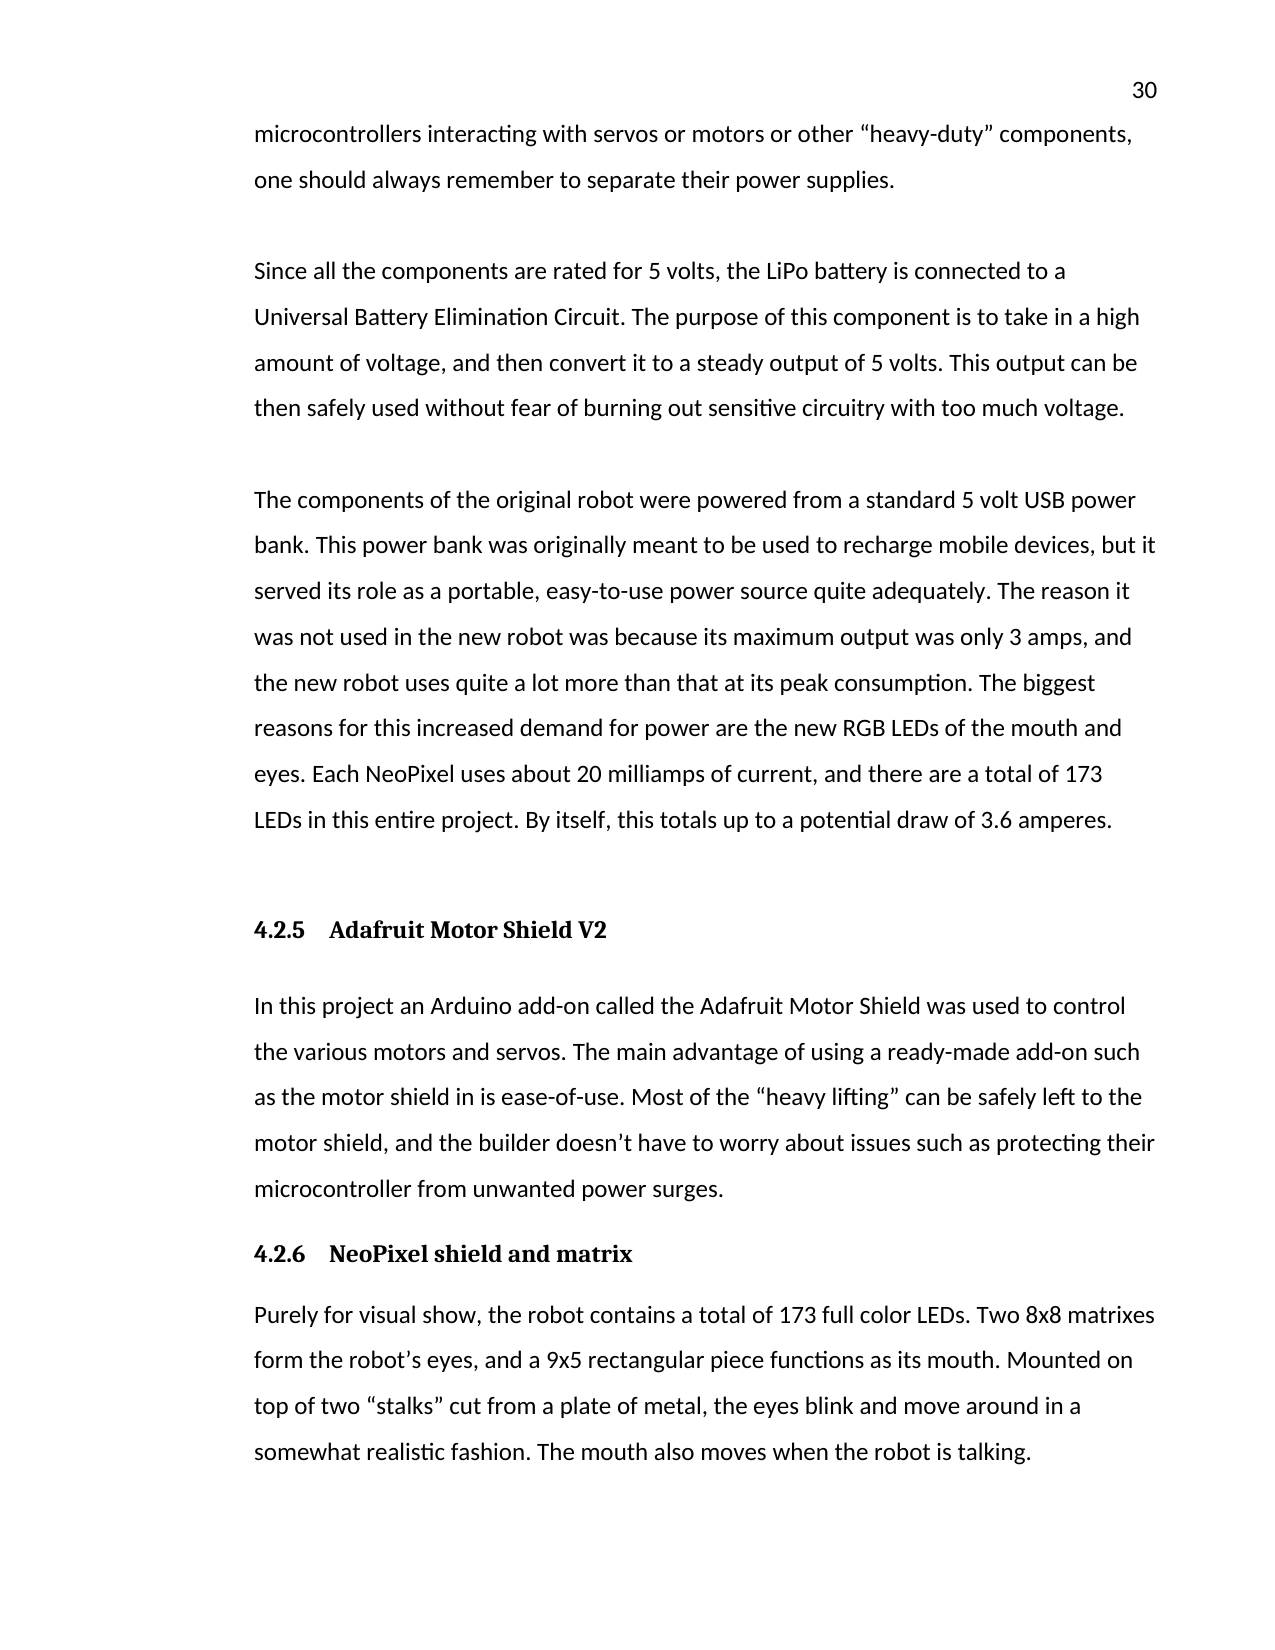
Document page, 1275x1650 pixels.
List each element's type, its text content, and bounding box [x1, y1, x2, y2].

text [254, 118, 1157, 194]
subtitle NeoPixel shield and matrix [254, 1239, 1157, 1268]
text Since all the components are rated for 5 volts, the LiPo battery is connected to a Universal Battery Elimination Circuit. The purpose of this component is to take in a high amount of voltage, and then convert it to a steady output of 5 volts. This output can be then safely used without fear of burning out sensitive circuitry with too much voltage. [254, 255, 1157, 423]
text In this project an Arduino add-on called the Adafruit Motor Shield was used to control the various motors and servos. The main advantage of using a ready-made add-on such as the motor shield in is ease-of-use. Most of the “heavy lifting” can be safely left to the motor shield, and the builder doesn’t have to worry about issues such as protecting their microcontroller from unwanted power surges. [254, 990, 1157, 1203]
subtitle Adafruit Motor Shield V2 [254, 916, 1157, 945]
text Purely for visual show, the robot contains a total of 173 full color LEDs. Two 8x8 matrixes form the robot’s eyes, and a 9x5 rectangular piece functions as its mouth. Mounted on top of two “stalks” cut from a plate of metal, the eyes blink and move around in a somewhat realistic fashion. The mouth also moves when the robot is talking. [254, 1299, 1157, 1466]
text The components of the original robot were powered from a standard 5 volt USB power bank. This power bank was originally meant to be used to recharge mobile devices, but it served its role as a portable, easy-to-use power source quite adequately. The reason it was not used in the new robot was because its maximum output was only 3 amps, and the new robot uses quite a lot more than that at its peak consumption. The biggest reasons for this increased demand for power are the new RGB LEDs of the mouth and eyes. Each NeoPixel uses about 20 milliamps of current, and there are a total of 173 LEDs in this entire project. By itself, this totals up to a potential draw of 3.6 amperes. [254, 484, 1157, 834]
